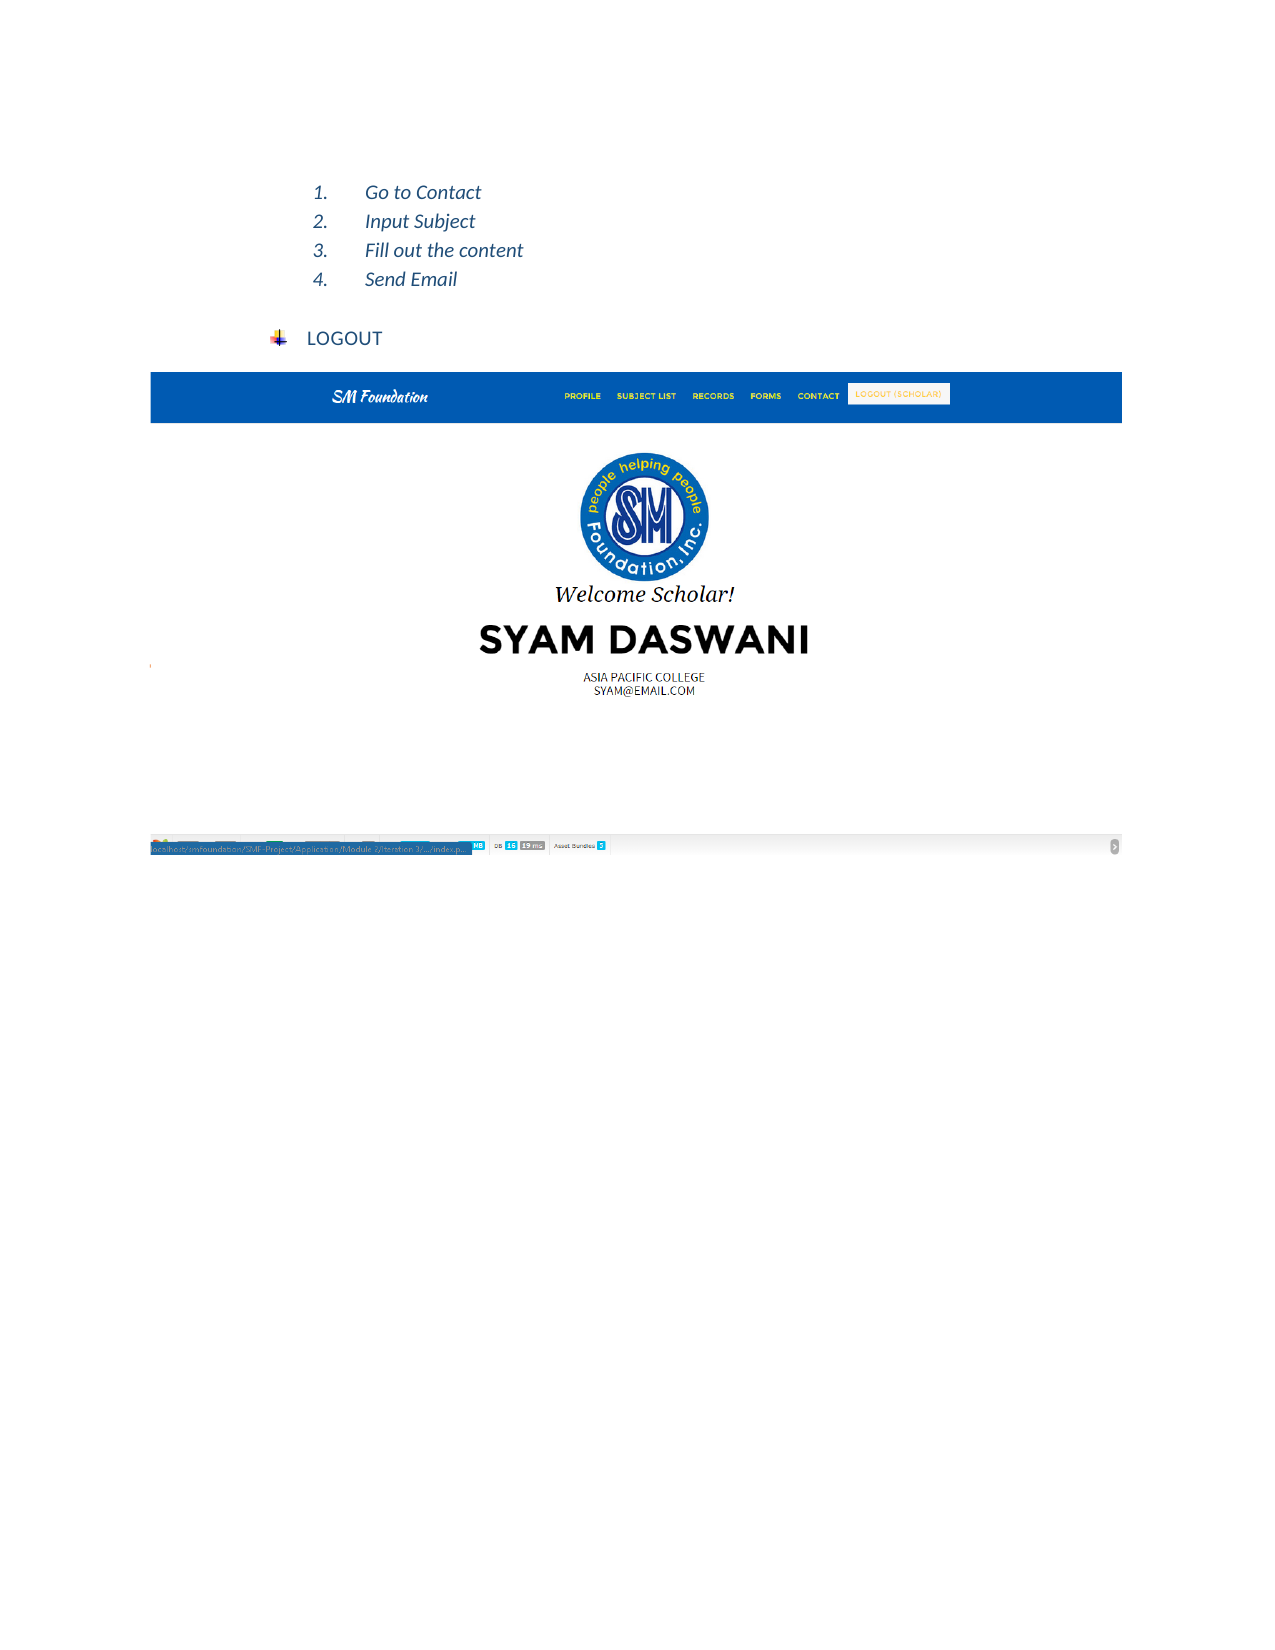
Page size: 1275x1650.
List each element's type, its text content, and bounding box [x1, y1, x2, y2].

list Fill out the content [312, 237, 1125, 263]
list Logout [269, 325, 1125, 350]
list Go to Contact [312, 179, 1125, 204]
list Input Subject [312, 208, 1125, 234]
picture [150, 372, 1122, 854]
picture [270, 328, 287, 346]
list Send Email [312, 267, 1125, 292]
